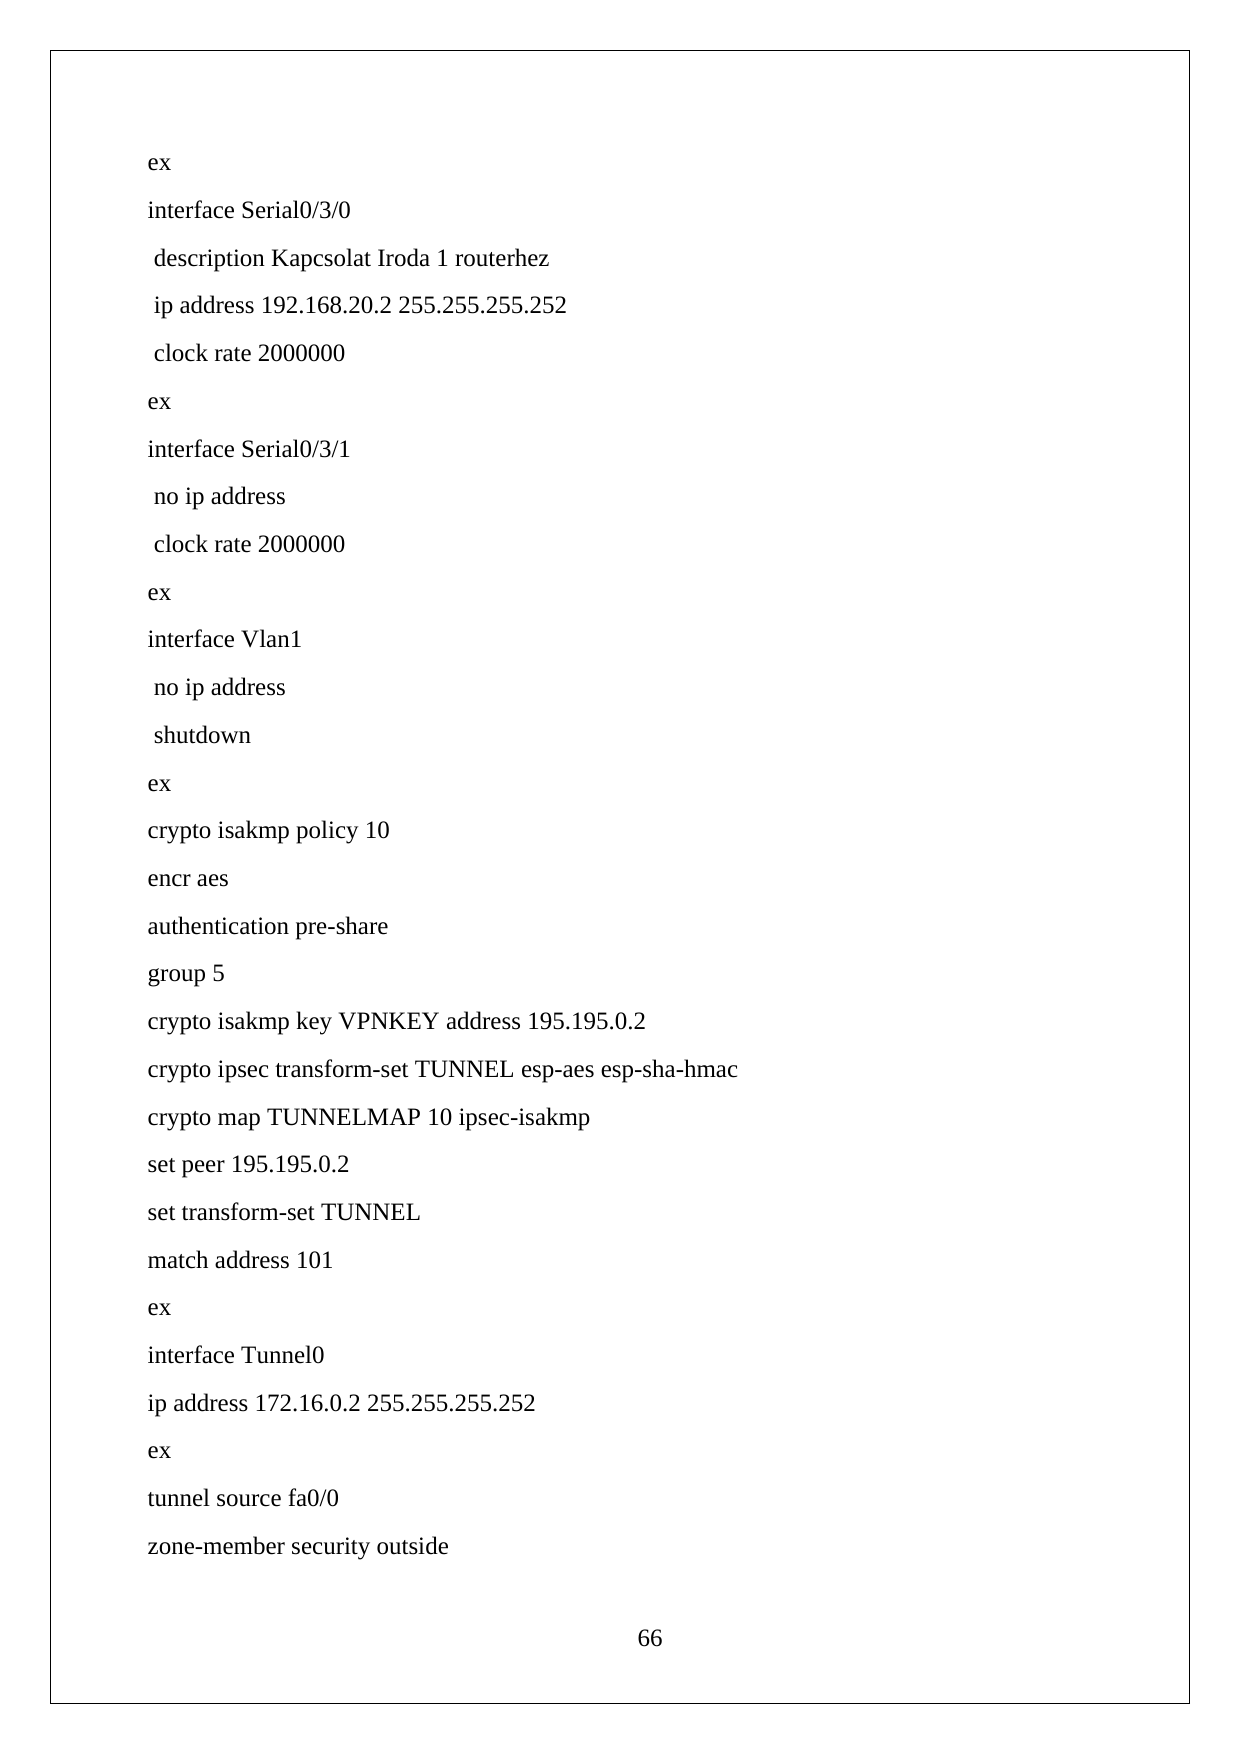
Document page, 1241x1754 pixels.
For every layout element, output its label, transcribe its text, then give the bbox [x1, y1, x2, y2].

text interface Tunnel0 [147, 1340, 1093, 1369]
text ex [147, 147, 1093, 176]
text ip address 172.16.0.2 255.255.255.252 [147, 1388, 1093, 1417]
text crypto map TUNNELMAP 10 ipsec-isakmp [147, 1102, 1093, 1130]
text tunnel source fa0/0 [147, 1483, 1093, 1512]
text crypto isakmp key VPNKEY address 195.195.0.2 [147, 1006, 1093, 1035]
text set peer 195.195.0.2 [147, 1149, 1093, 1178]
text set transform-set TUNNEL [147, 1197, 1093, 1226]
text group 5 [147, 958, 1093, 987]
text ex [147, 1436, 1093, 1464]
text description Kapcsolat Iroda 1 routerhez [147, 243, 1093, 272]
text ex [147, 386, 1093, 415]
text interface Serial0/3/0 [147, 195, 1093, 224]
text ex [147, 1292, 1093, 1321]
text clock rate 2000000 [147, 529, 1093, 558]
text ex [147, 577, 1093, 606]
text zone-member security outside [147, 1531, 1093, 1560]
text crypto isakmp policy 10 [147, 815, 1093, 844]
text ip address 192.168.20.2 255.255.255.252 [147, 291, 1093, 319]
text interface Serial0/3/1 [147, 434, 1093, 462]
text authentication pre-share [147, 911, 1093, 939]
text shutdown [147, 720, 1093, 749]
text no ip address [147, 481, 1093, 510]
text match address 101 [147, 1245, 1093, 1273]
text crypto ipsec transform-set TUNNEL esp-aes esp-sha-hmac [147, 1054, 1093, 1083]
text encr aes [147, 863, 1093, 892]
text clock rate 2000000 [147, 338, 1093, 367]
text ex [147, 768, 1093, 796]
text interface Vlan1 [147, 624, 1093, 653]
text no ip address [147, 672, 1093, 701]
